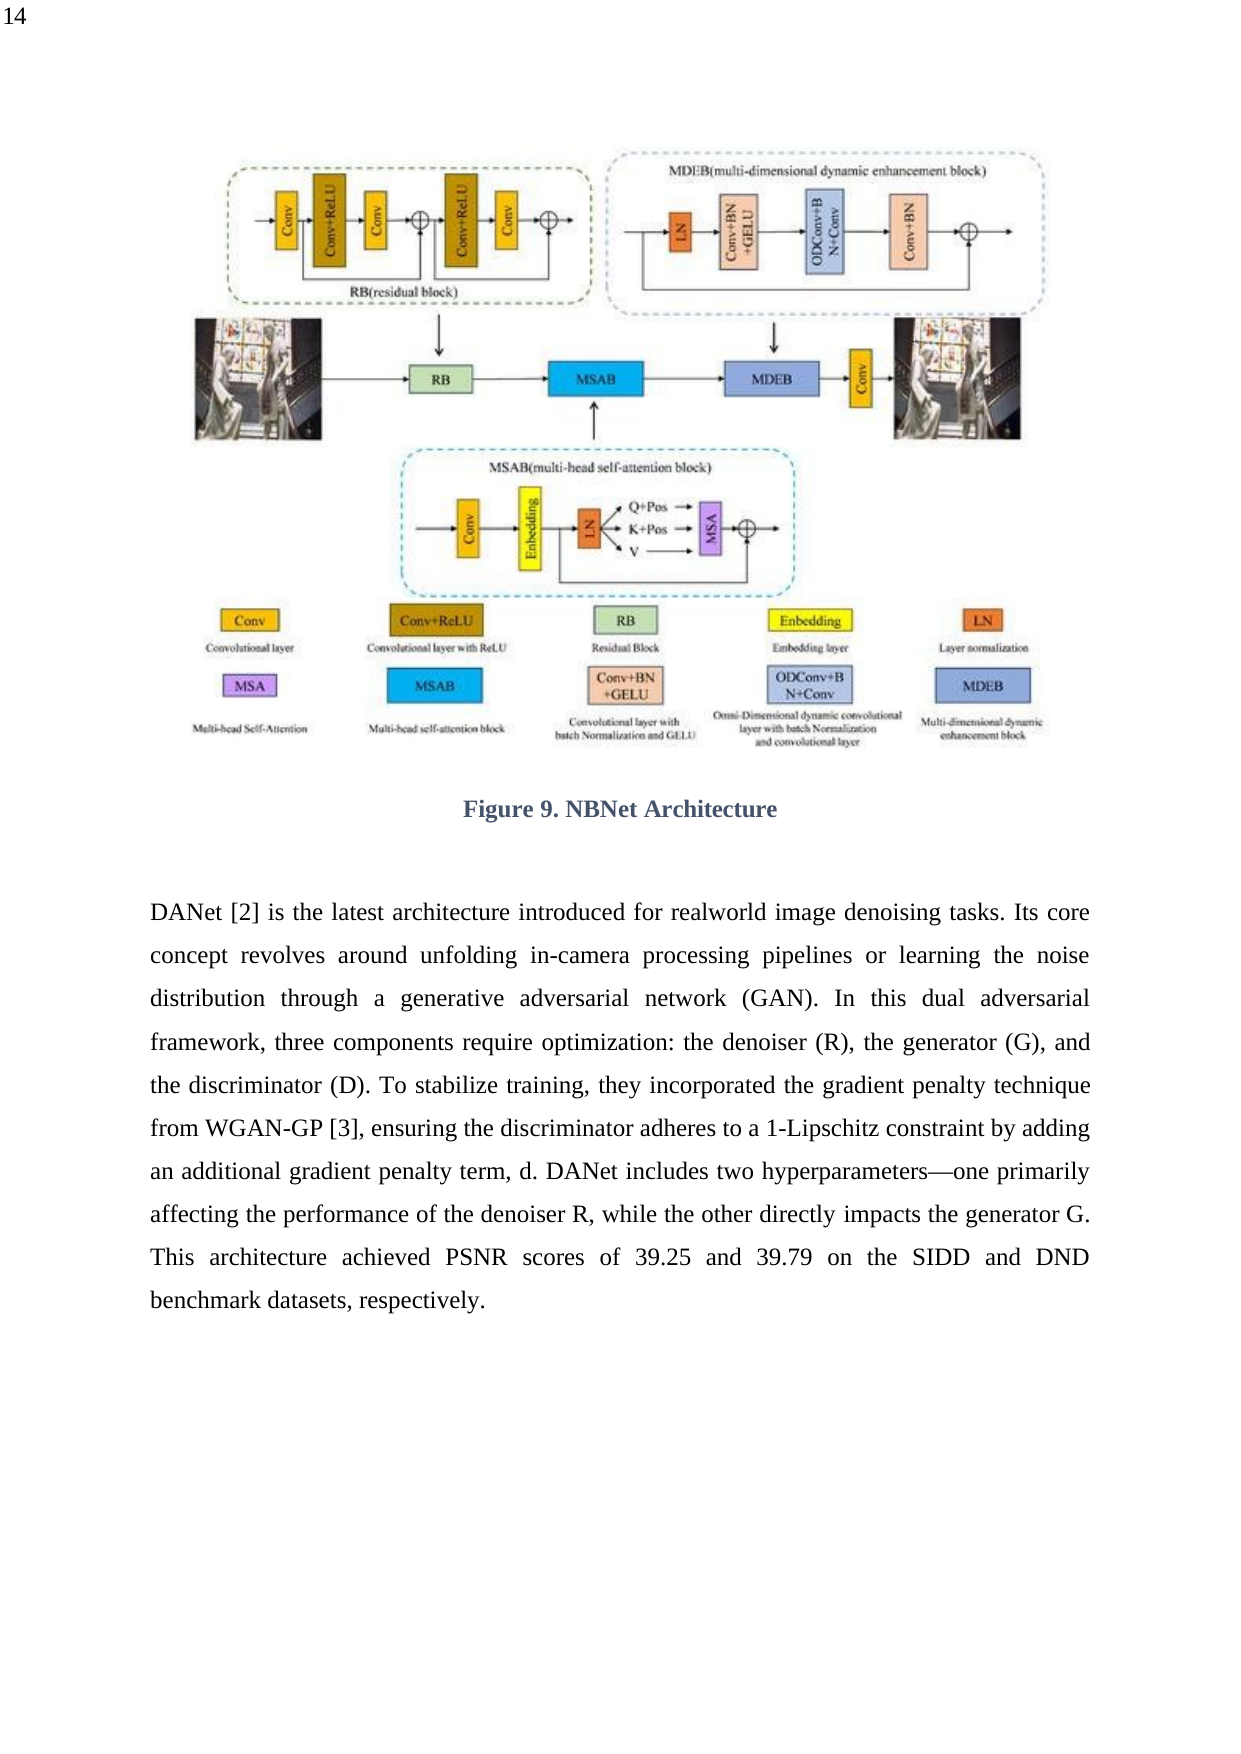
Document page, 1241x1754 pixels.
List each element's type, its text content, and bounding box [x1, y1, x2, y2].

picture [190, 147, 1050, 751]
text Figure 9. NBNet Architecture [148, 794, 1093, 823]
text DANet [2] is the latest architecture introduced for realworld image denoising tasks. Its core concept revolves around unfolding in-camera processing pipelines or learning the noise distribution through a generative adversarial network (GAN). In this dual adversarial framework, three components require optimization: the denoiser (R), the generator (G), and the discriminator (D). To stabilize training, they incorporated the gradient penalty technique from WGAN-GP [3], ensuring the discriminator adheres to a 1-Lipschitz constraint by adding an additional gradient penalty term, d. DANet includes two hyperparameters—one primarily affecting the performance of the denoiser R, while the other directly impacts the generator G. This architecture achieved PSNR scores of 39.25 and 39.79 on the SIDD and DND benchmark datasets, respectively. [150, 897, 1091, 1314]
